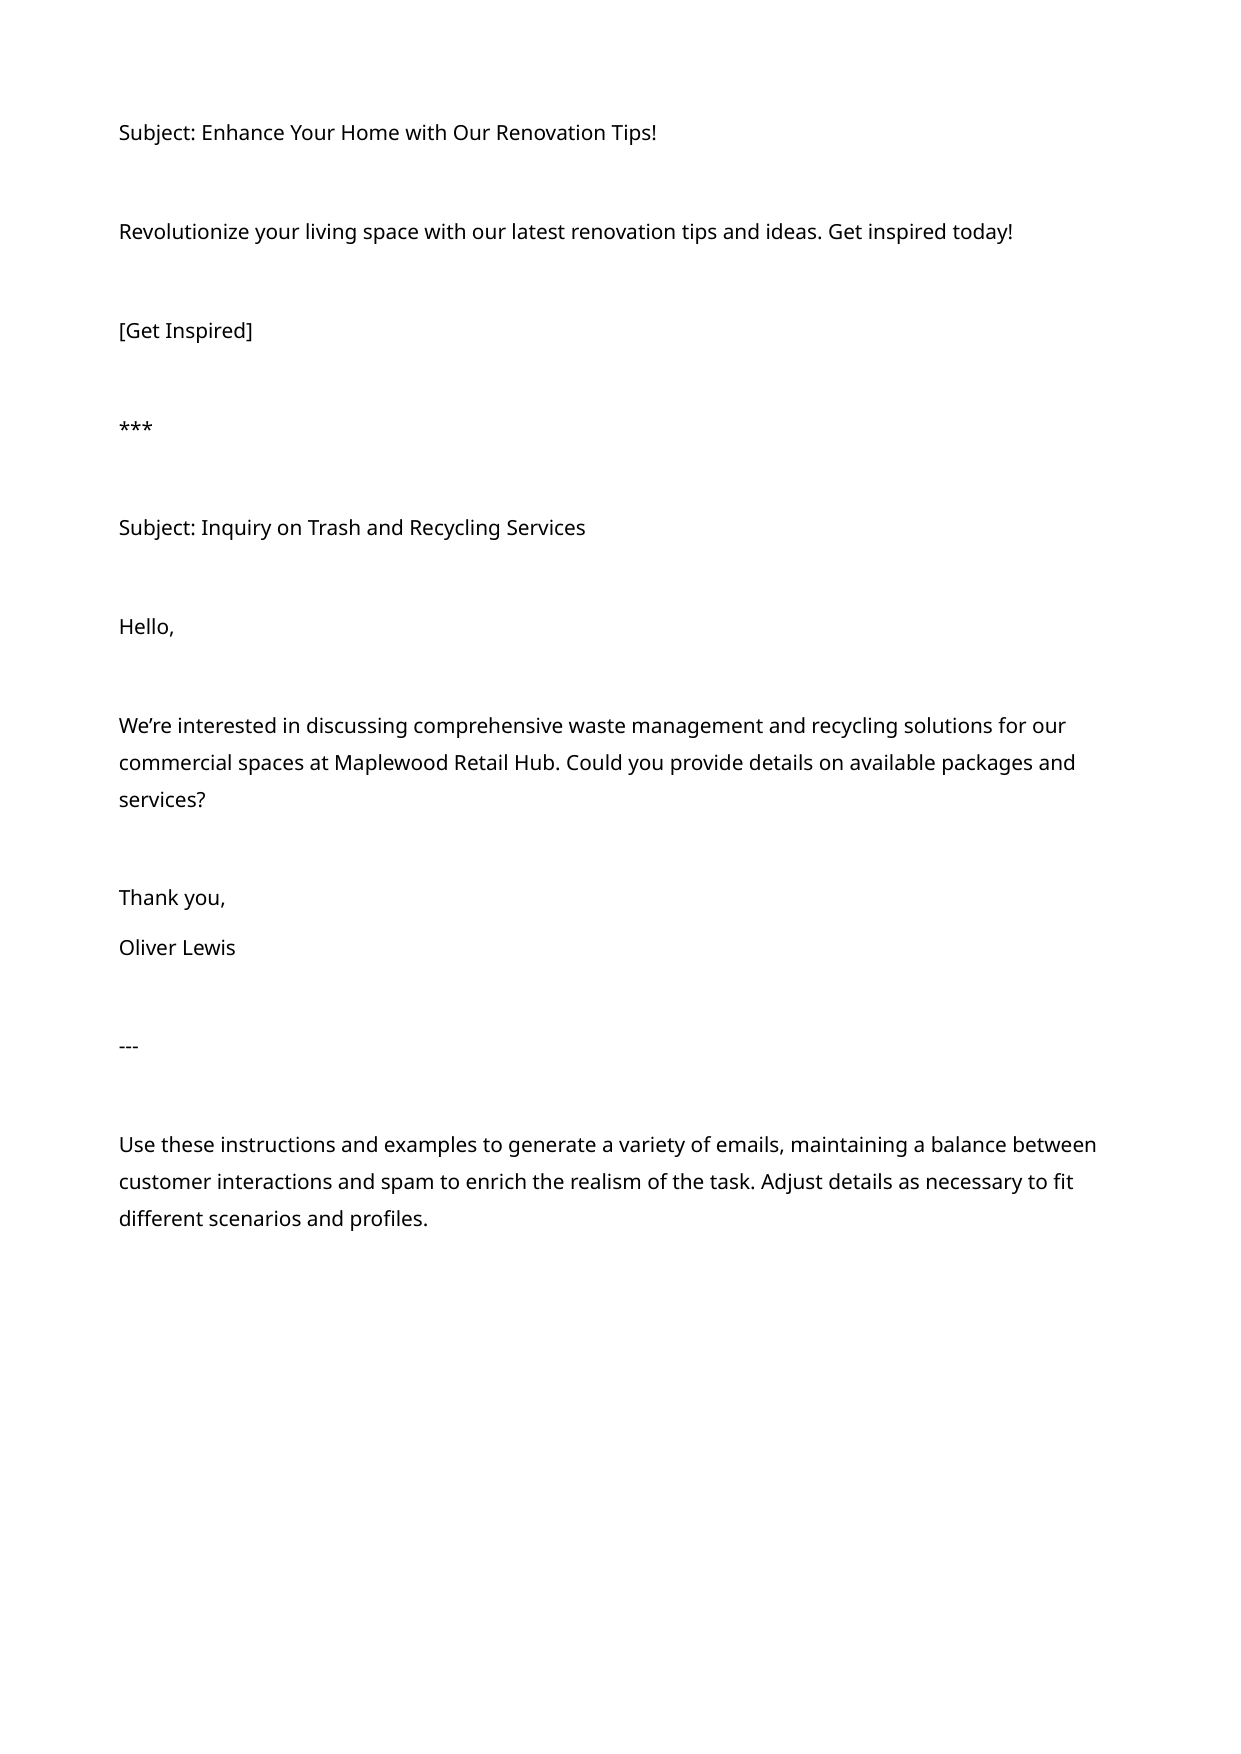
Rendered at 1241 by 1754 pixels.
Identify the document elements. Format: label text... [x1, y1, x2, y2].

text Subject: Inquiry on Trash and Recycling Services [118, 513, 1122, 542]
text Revolutionize your living space with our latest renovation tips and ideas. Get inspired today! [118, 217, 1122, 246]
text Thank you, [118, 883, 1122, 912]
text Subject: Enhance Your Home with Our Renovation Tips! [118, 118, 1122, 147]
text *** [118, 415, 1122, 443]
text Hello, [118, 612, 1122, 641]
text [Get Inspired] [118, 316, 1122, 344]
text We’re interested in discussing comprehensive waste management and recycling solutions for our commercial spaces at Maplewood Retail Hub. Could you provide details on available packages and services? [118, 711, 1122, 813]
text Use these instructions and examples to generate a variety of emails, maintaining a balance between customer interactions and spam to enrich the realism of the task. Adjust details as necessary to fit different scenarios and profiles. [118, 1130, 1122, 1233]
text --- [118, 1032, 1122, 1060]
text Oliver Lewis [118, 933, 1122, 961]
